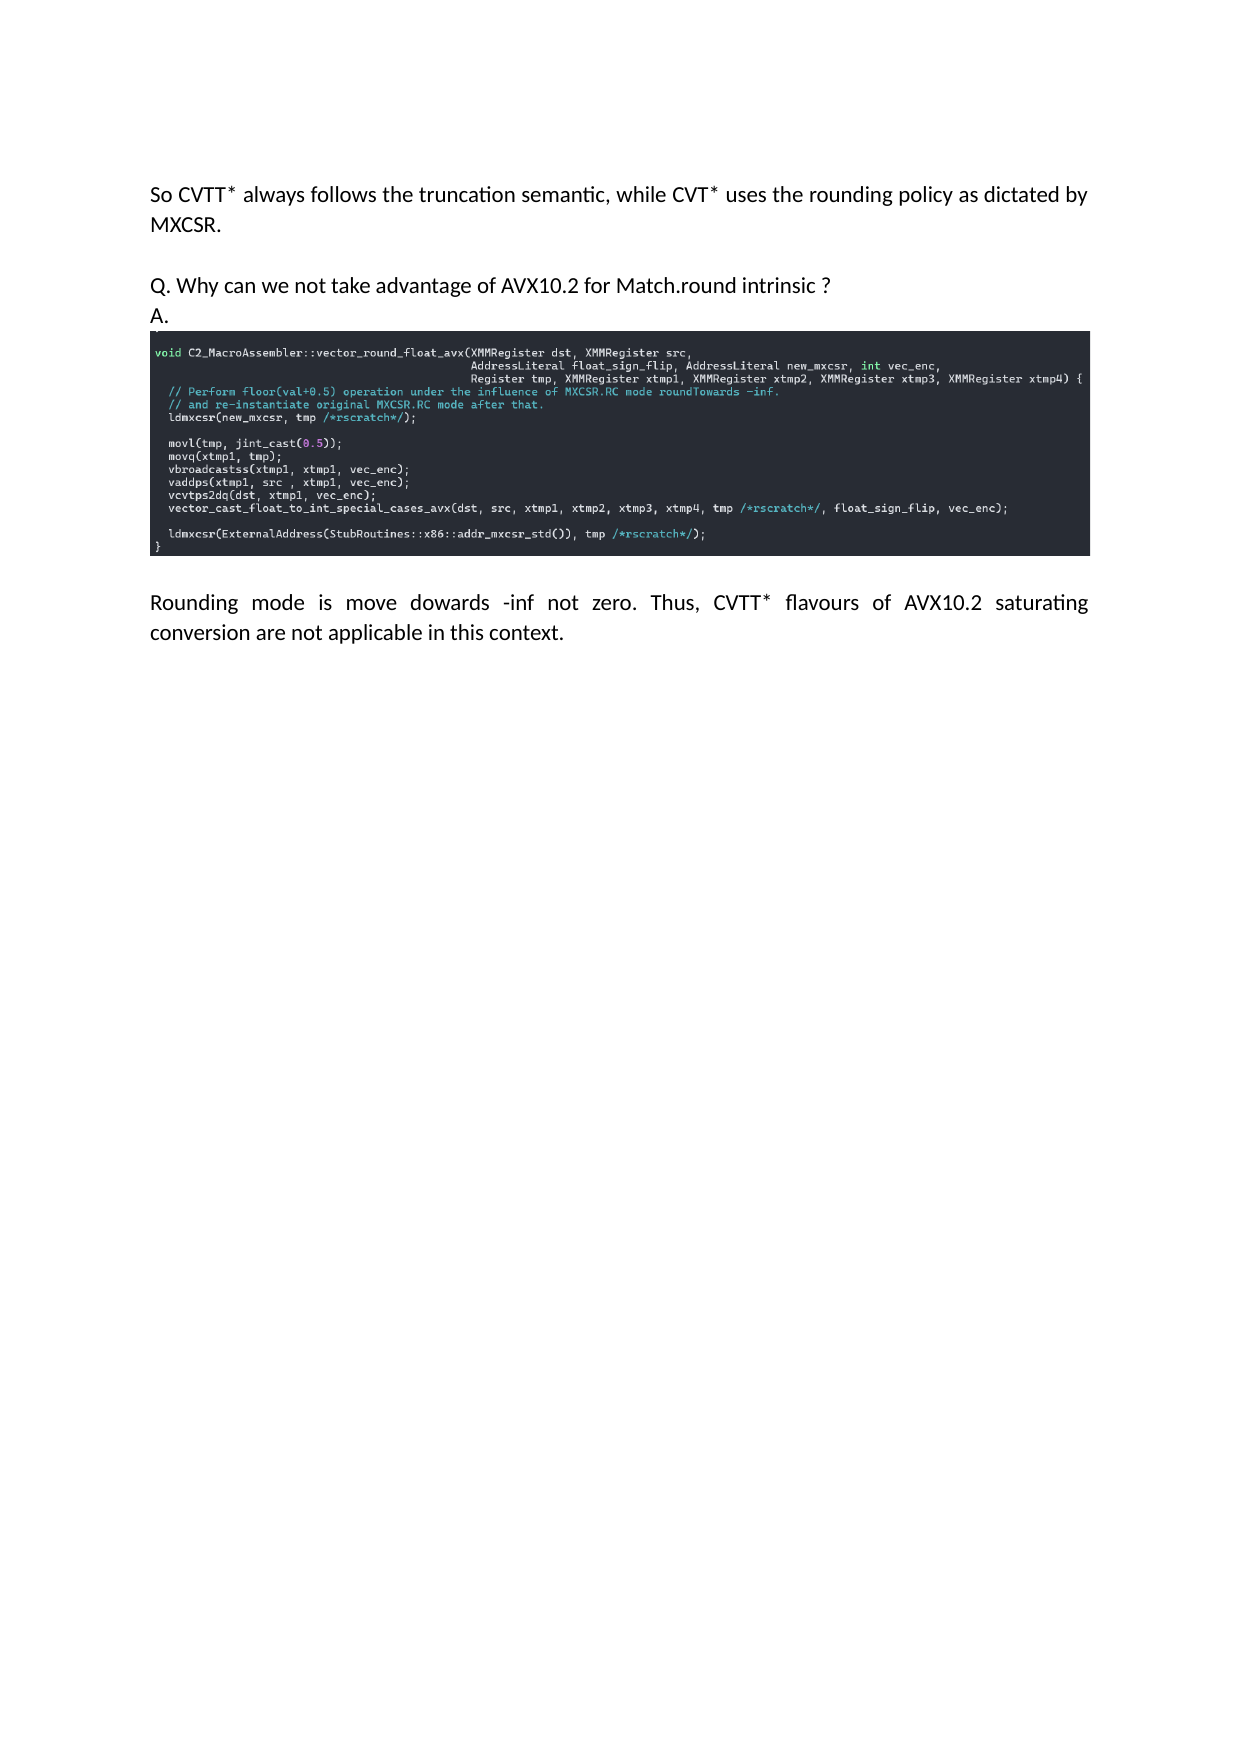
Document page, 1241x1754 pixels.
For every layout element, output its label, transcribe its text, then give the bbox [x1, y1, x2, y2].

picture [150, 331, 1091, 556]
text A. [150, 301, 1090, 329]
text Rounding mode is move dowards -inf not zero. Thus, CVTT* flavours of AVX10.2 saturating conversion are not applicable in this context. [150, 588, 1090, 646]
text Q. Why can we not take advantage of AVX10.2 for Match.round intrinsic ? [150, 271, 1090, 299]
text So CVTT* always follows the truncation semantic, while CVT* uses the rounding policy as dictated by MXCSR. [150, 180, 1090, 238]
